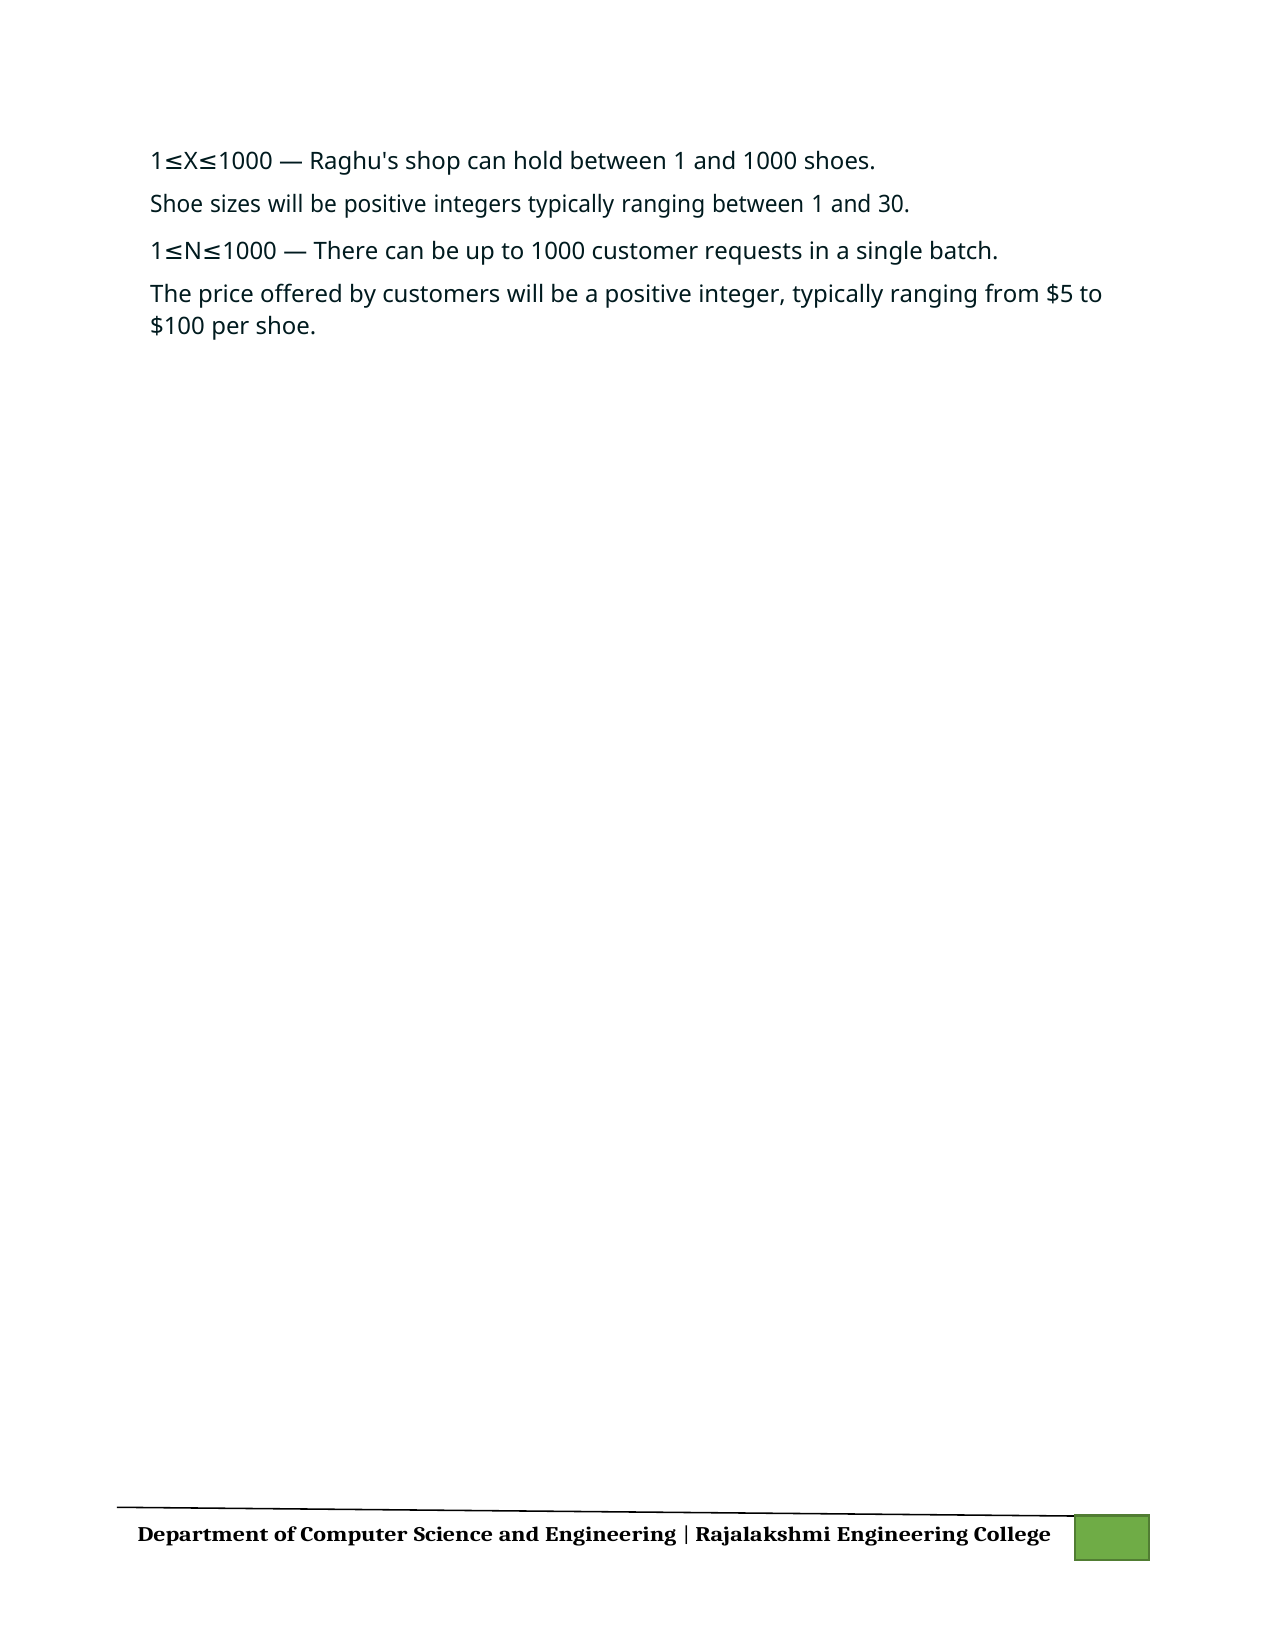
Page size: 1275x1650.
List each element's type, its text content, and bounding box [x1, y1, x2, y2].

text 1≤X≤1000 — Raghu's shop can hold between 1 and 1000 shoes. [150, 144, 1219, 176]
text The price offered by customers will be a positive integer, typically ranging from $5 to $100 per shoe. [150, 277, 1132, 341]
text Shoe sizes will be positive integers typically ranging between 1 and 30. [150, 187, 1219, 219]
text 1≤N≤1000 — There can be up to 1000 customer requests in a single batch. [150, 233, 1219, 266]
